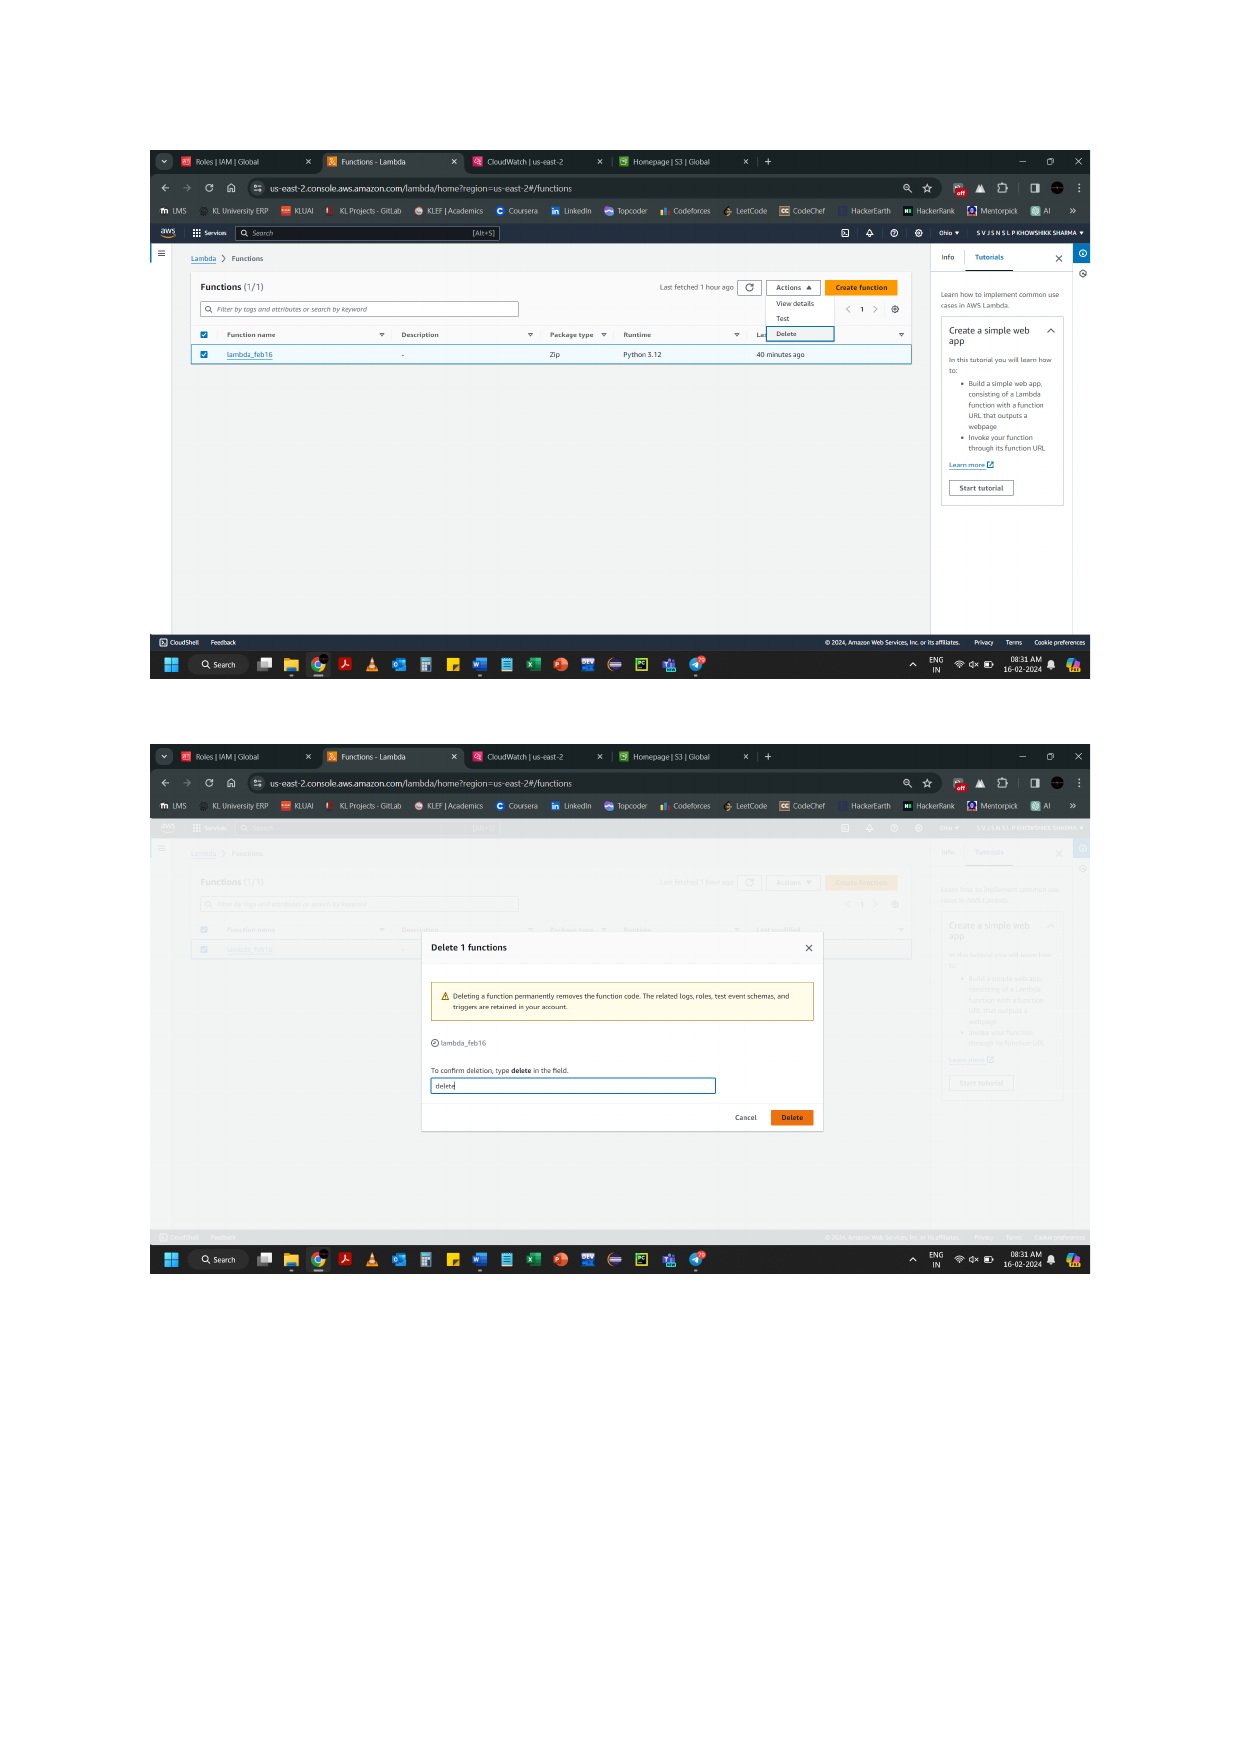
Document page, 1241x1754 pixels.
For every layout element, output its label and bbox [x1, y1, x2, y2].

picture [150, 150, 1091, 679]
picture [150, 744, 1091, 1274]
